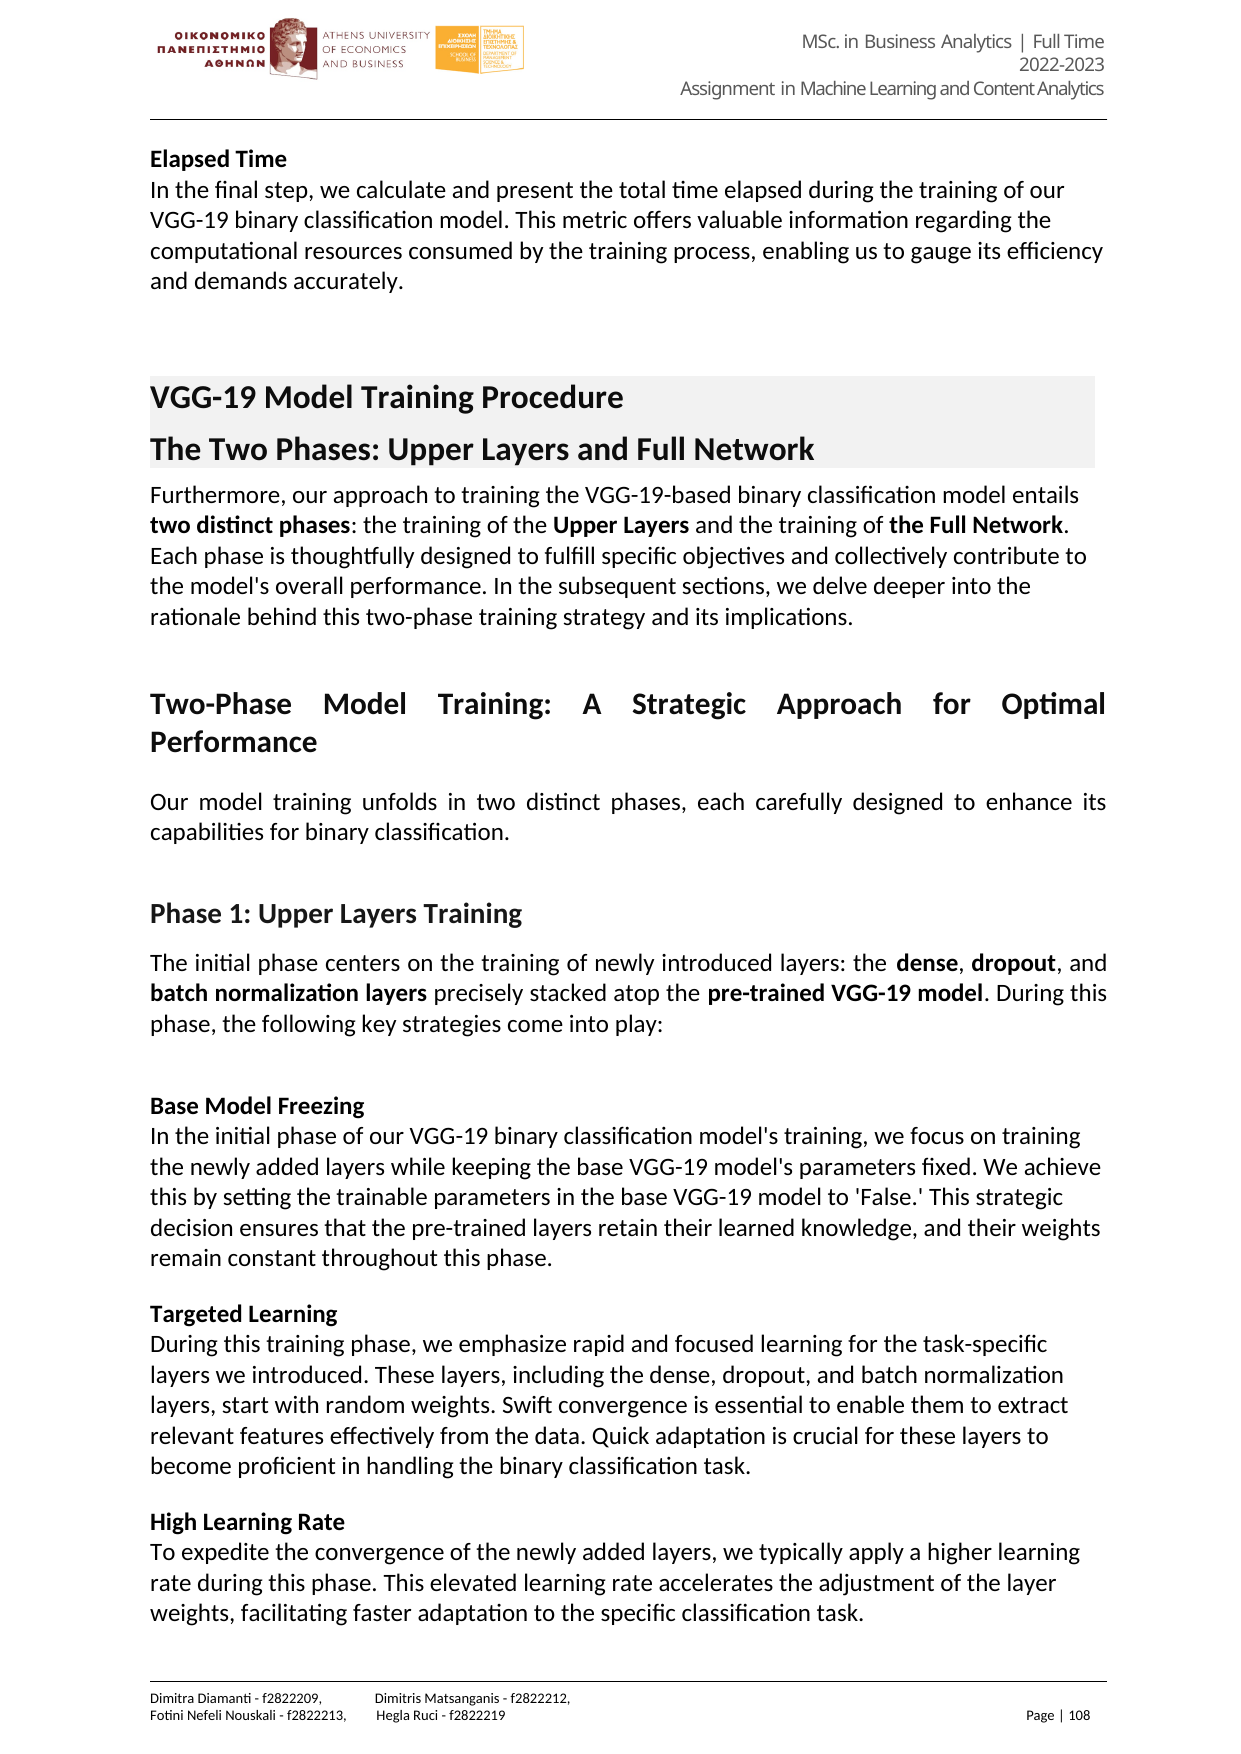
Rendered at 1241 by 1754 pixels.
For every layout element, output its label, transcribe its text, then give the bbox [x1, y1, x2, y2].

text Elapsed Time In the final step, we calculate and present the total time elapsed during the training of our VGG-19 binary classification model. This metric offers valuable information regarding the computational resources consumed by the training process, enabling us to gauge its efficiency and demands accurately. [150, 143, 1107, 296]
subtitle The Two Phases: Upper Layers and Full Network [150, 428, 1095, 468]
text The initial phase centers on the training of newly introduced layers: the dense, dropout, and batch normalization layers precisely stacked atop the pre-trained VGG-19 model. During this phase, the following key strategies come into play: [150, 947, 1107, 1038]
text Base Model Freezing In the initial phase of our VGG-19 binary classification model's training, we focus on training the newly added layers while keeping the base VGG-19 model's parameters fixed. We achieve this by setting the trainable parameters in the base VGG-19 model to 'False.' This strategic decision ensures that the pre-trained layers retain their learned knowledge, and their weights remain constant throughout this phase. [150, 1090, 1107, 1273]
text Targeted Learning During this training phase, we emphasize rapid and focused learning for the task-specific layers we introduced. These layers, including the dense, dropout, and batch normalization layers, start with random weights. Swift convergence is essential to enable them to extract relevant features effectively from the data. Quick adaptation is crucial for these layers to become proficient in handling the binary classification task. [150, 1298, 1107, 1481]
subtitle Two-Phase Model Training: A Strategic Approach for Optimal Performance [150, 684, 1107, 761]
subtitle VGG-19 Model Training Procedure [150, 376, 1095, 417]
picture [151, 17, 526, 82]
text High Learning Rate To expedite the convergence of the newly added layers, we typically apply a higher learning rate during this phase. This elevated learning rate accelerates the adjustment of the layer weights, facilitating faster adaptation to the specific classification task. [150, 1506, 1107, 1628]
text Our model training unfolds in two distinct phases, each carefully designed to enhance its capabilities for binary classification. [150, 786, 1107, 847]
subtitle Phase 1: Upper Layers Training [150, 896, 1107, 931]
text Furthermore, our approach to training the VGG-19-based binary classification model entails two distinct phases: the training of the Upper Layers and the training of the Full Network. Each phase is thoughtfully designed to fulfill specific objectives and collectively contribute to the model's overall performance. In the subsequent sections, we delve deeper into the rationale behind this two-phase training strategy and its implications. [150, 479, 1107, 659]
